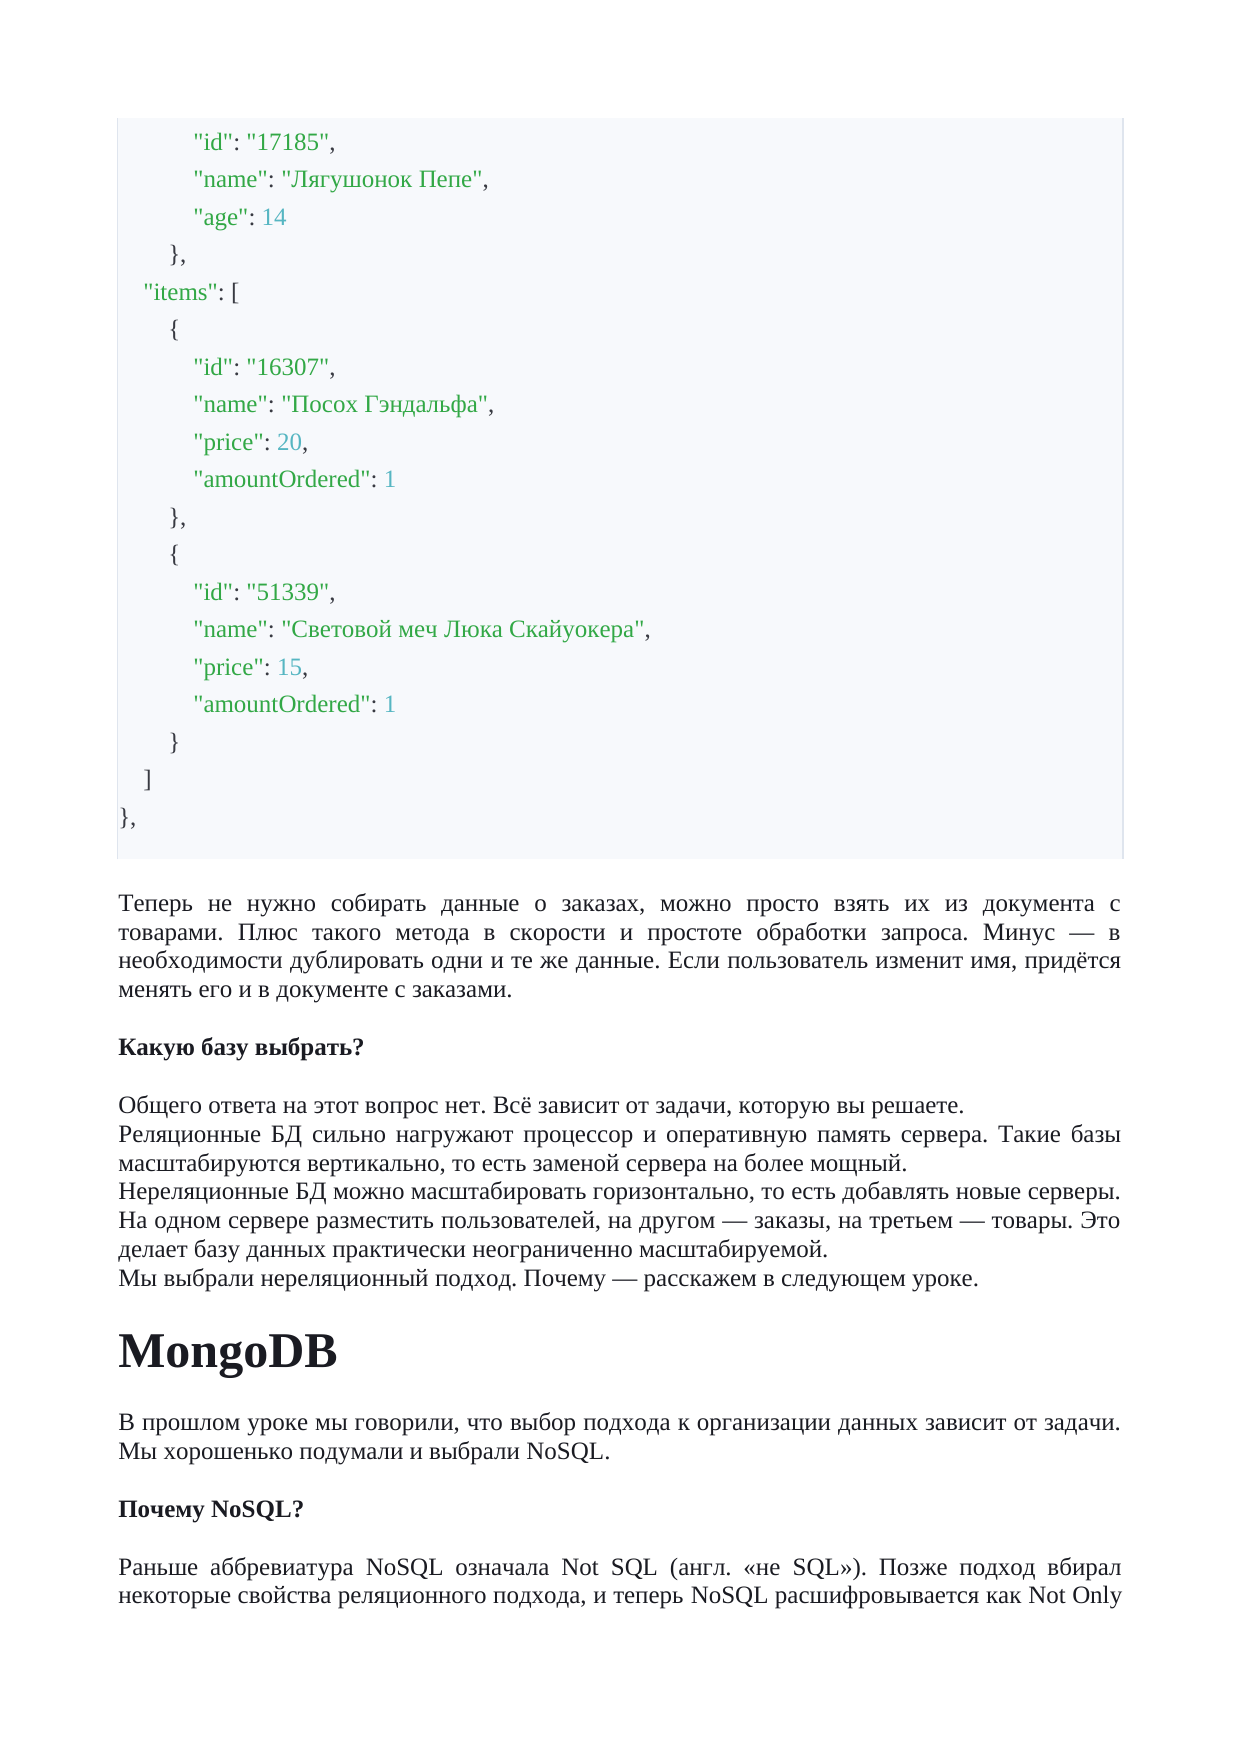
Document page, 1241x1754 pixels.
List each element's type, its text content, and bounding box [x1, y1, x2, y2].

text "name": "Световой меч Люка Скайуокера", [118, 606, 1122, 643]
text }, [118, 793, 1122, 831]
text Какую базу выбрать? [118, 1032, 1122, 1061]
text В прошлом уроке мы говорили, что выбор подхода к организации данных зависит от задачи. Мы хорошенько подумали и выбрали NoSQL. [118, 1407, 1122, 1465]
text "age": 14 [118, 193, 1122, 231]
text Реляционные БД сильно нагружают процессор и оперативную память сервера. Такие базы масштабируются вертикально, то есть заменой сервера на более мощный. [118, 1119, 1122, 1176]
text Теперь не нужно собирать данные о заказах, можно просто взять их из документа с товарами. Плюс такого метода в скорости и простоте обработки запроса. Минус — в необходимости дублировать одни и те же данные. Если пользователь изменит имя, придётся менять его и в документе с заказами. [118, 888, 1122, 1003]
text "price": 20, [118, 418, 1122, 456]
text }, [118, 493, 1122, 531]
text Мы выбрали нереляционный подход. Почему — расскажем в следующем уроке. [118, 1263, 1122, 1291]
text } [118, 718, 1122, 756]
text Общего ответа на этот вопрос нет. Всё зависит от задачи, которую вы решаете. [118, 1090, 1122, 1119]
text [118, 1552, 1122, 1609]
text "name": "Посох Гэндальфа", [118, 381, 1122, 418]
text "items": [ [118, 268, 1122, 306]
text "id": "16307", [118, 343, 1122, 381]
subtitle Почему NoSQL? [118, 1494, 1122, 1523]
text "name": "Лягушонок Пепе", [118, 156, 1122, 193]
text ] [118, 756, 1122, 793]
text Нереляционные БД можно масштабировать горизонтально, то есть добавлять новые серверы. На одном сервере разместить пользователей, на другом — заказы, на третьем — товары. Это делает базу данных практически неограниченно масштабируемой. [118, 1176, 1122, 1263]
text { [118, 531, 1122, 568]
text "id": "51339", [118, 568, 1122, 606]
text { [118, 306, 1122, 343]
text }, [118, 231, 1122, 268]
text "amountOrdered": 1 [118, 456, 1122, 493]
text "id": "17185", [118, 118, 1122, 156]
subtitle MongoDB [118, 1321, 1122, 1378]
text "price": 15, [118, 643, 1122, 681]
text "amountOrdered": 1 [118, 681, 1122, 718]
